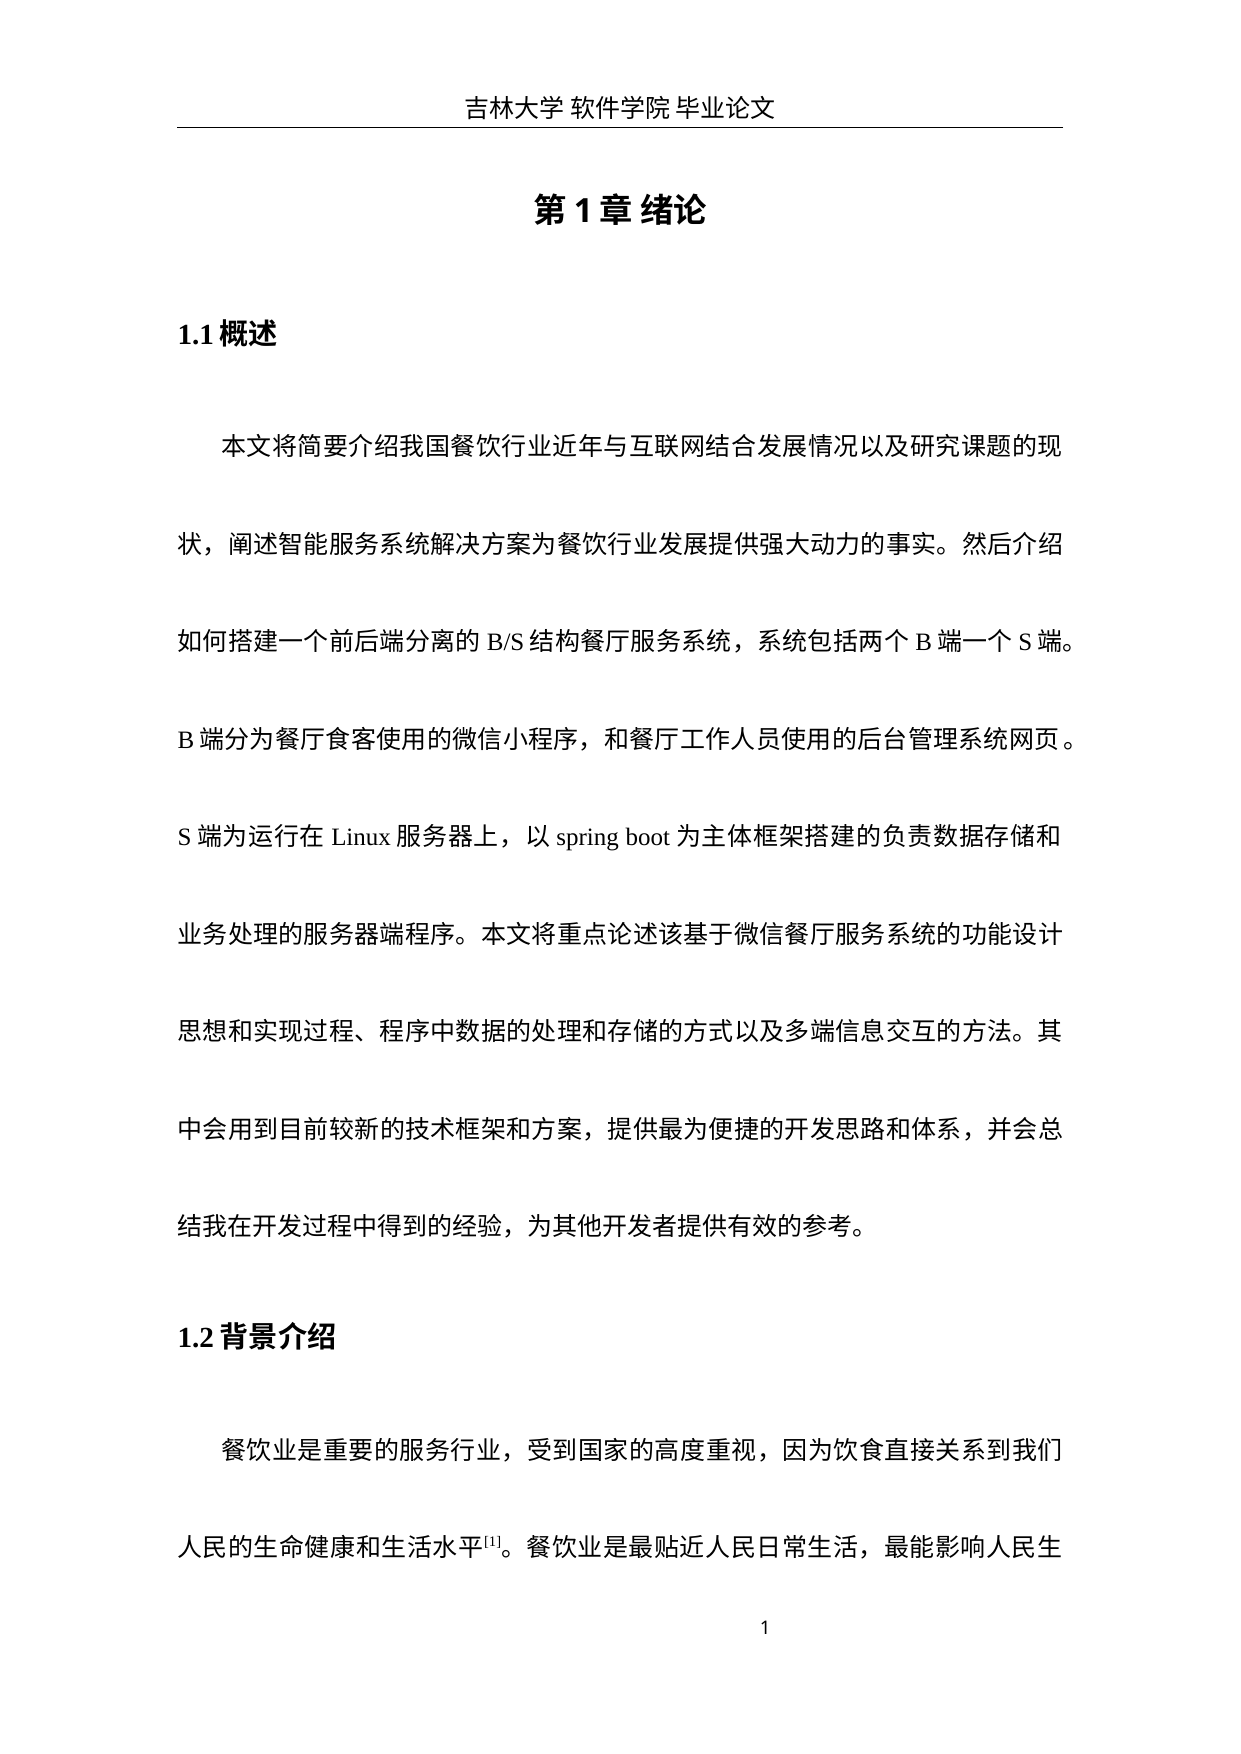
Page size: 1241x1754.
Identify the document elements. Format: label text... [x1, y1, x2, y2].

subtitle 第1章 绪论 [177, 176, 1063, 241]
text 本文将简要介绍我国餐饮行业近年与互联网结合发展情况以及研究课题的现状，阐述智能服务系统解决方案为餐饮行业发展提供强大动力的事实。然后介绍如何搭建一个前后端分离的B/S结构餐厅服务系统，系统包括两个B端一个S端。B端分为餐厅食客使用的微信小程序，和餐厅工作人员使用的后台管理系统网页。S端为运行在Linux服务器上，以spring boot为主体框架搭建的负责数据存储和业务处理的服务器端程序。本文将重点论述该基于微信餐厅服务系统的功能设计思想和实现过程、程序中数据的处理和存储的方式以及多端信息交互的方法。其中会用到目前较新的技术框架和方案，提供最为便捷的开发思路和体系，并会总结我在开发过程中得到的经验，为其他开发者提供有效的参考。 [177, 412, 1063, 1257]
subtitle 1.1概述 [177, 299, 1063, 364]
subtitle 1.2背景介绍 [177, 1303, 1063, 1368]
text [177, 1416, 1063, 1578]
